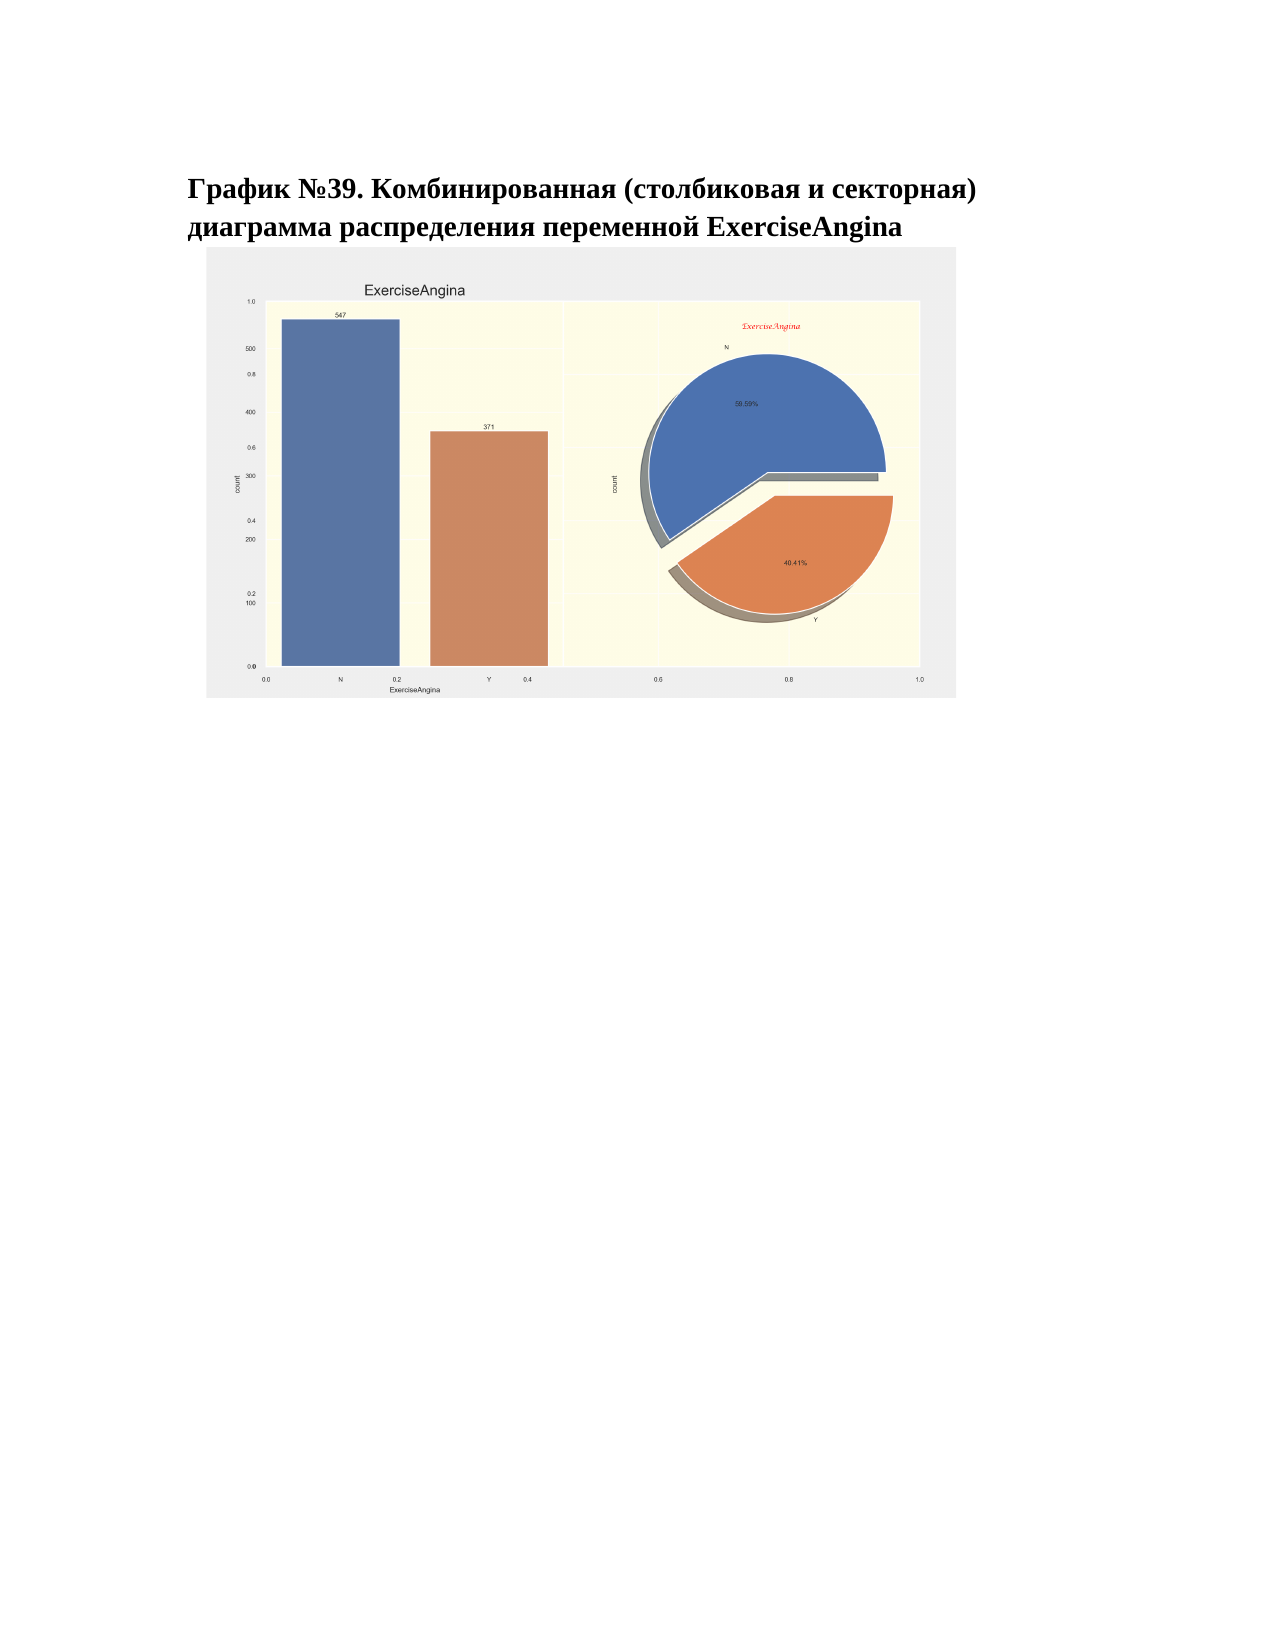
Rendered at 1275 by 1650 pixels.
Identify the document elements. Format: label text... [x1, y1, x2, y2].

subtitle График №39. Комбинированная (столбиковая и секторная) диаграмма распределения переменной ExerciseAngina [187, 171, 1087, 243]
picture [206, 247, 957, 698]
